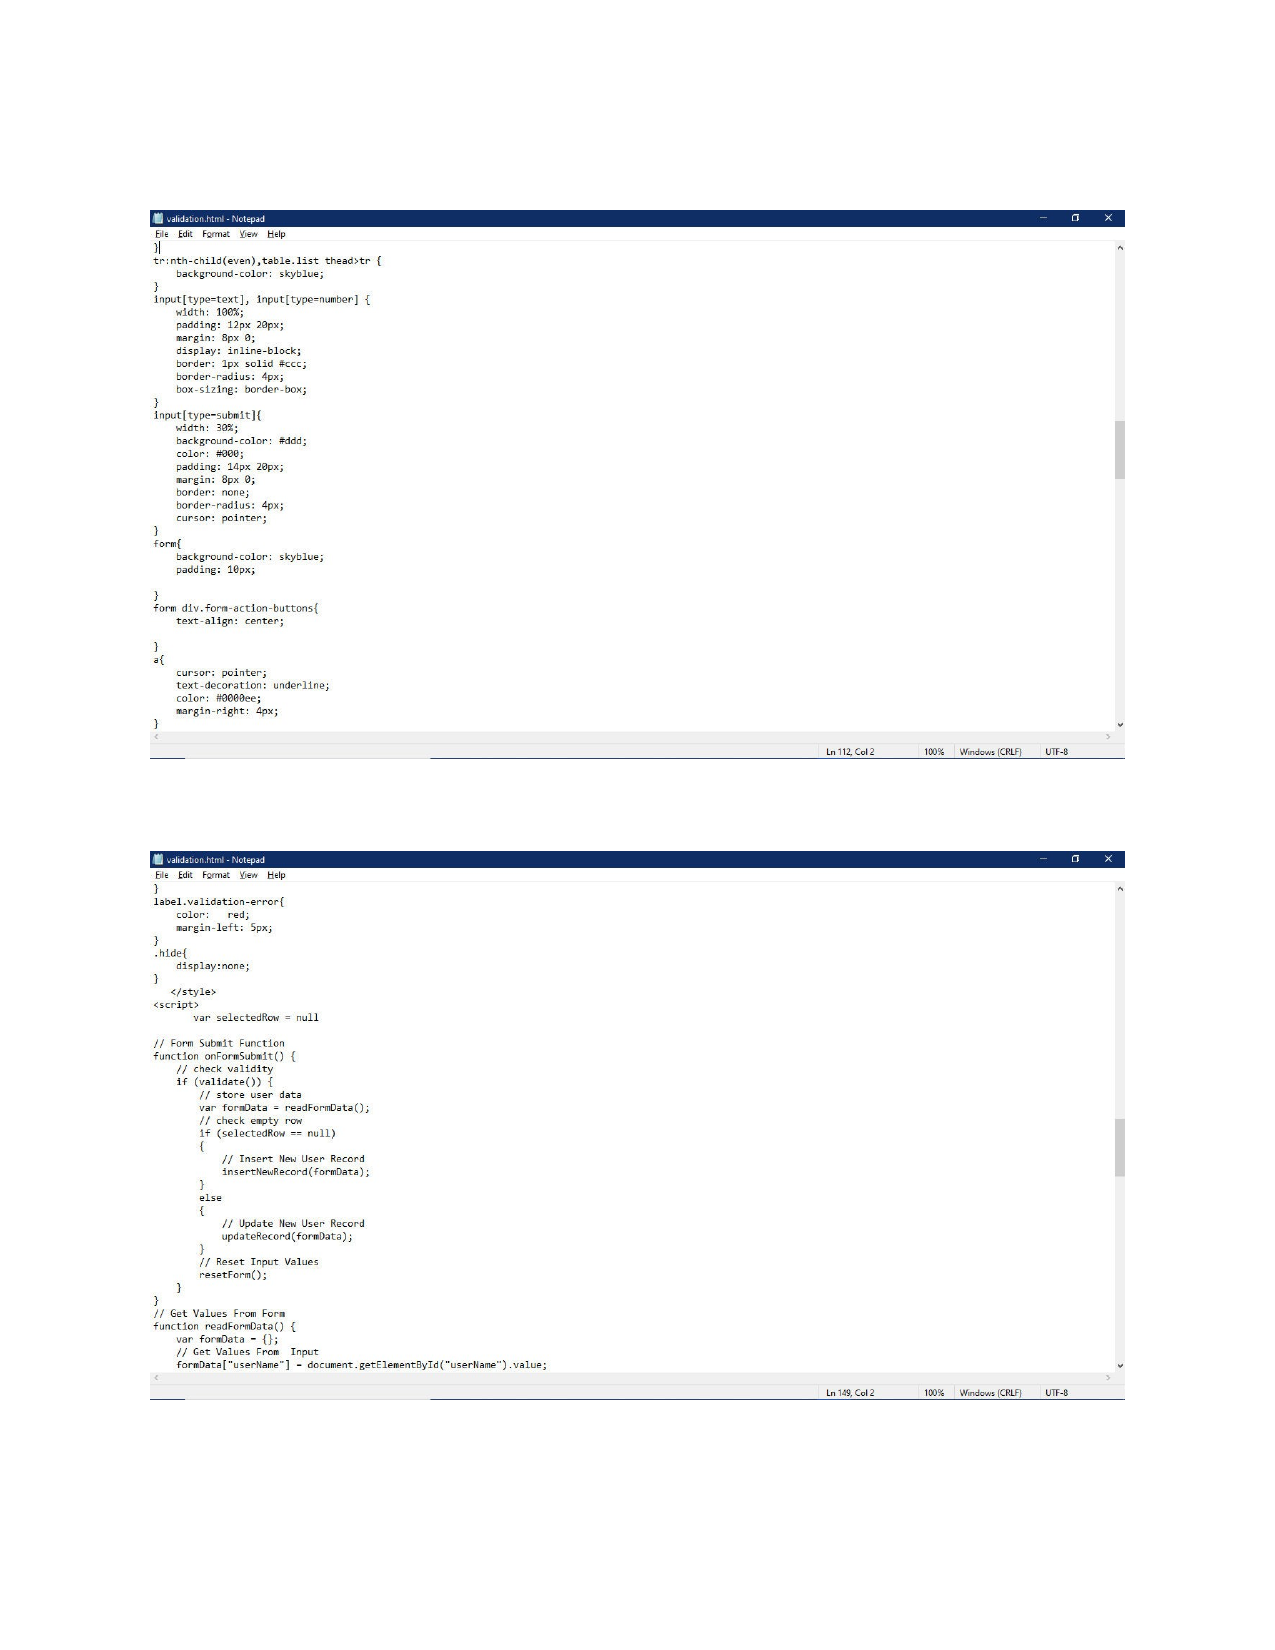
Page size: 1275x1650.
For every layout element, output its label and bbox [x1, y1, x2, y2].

picture [150, 210, 1125, 759]
picture [150, 851, 1125, 1400]
